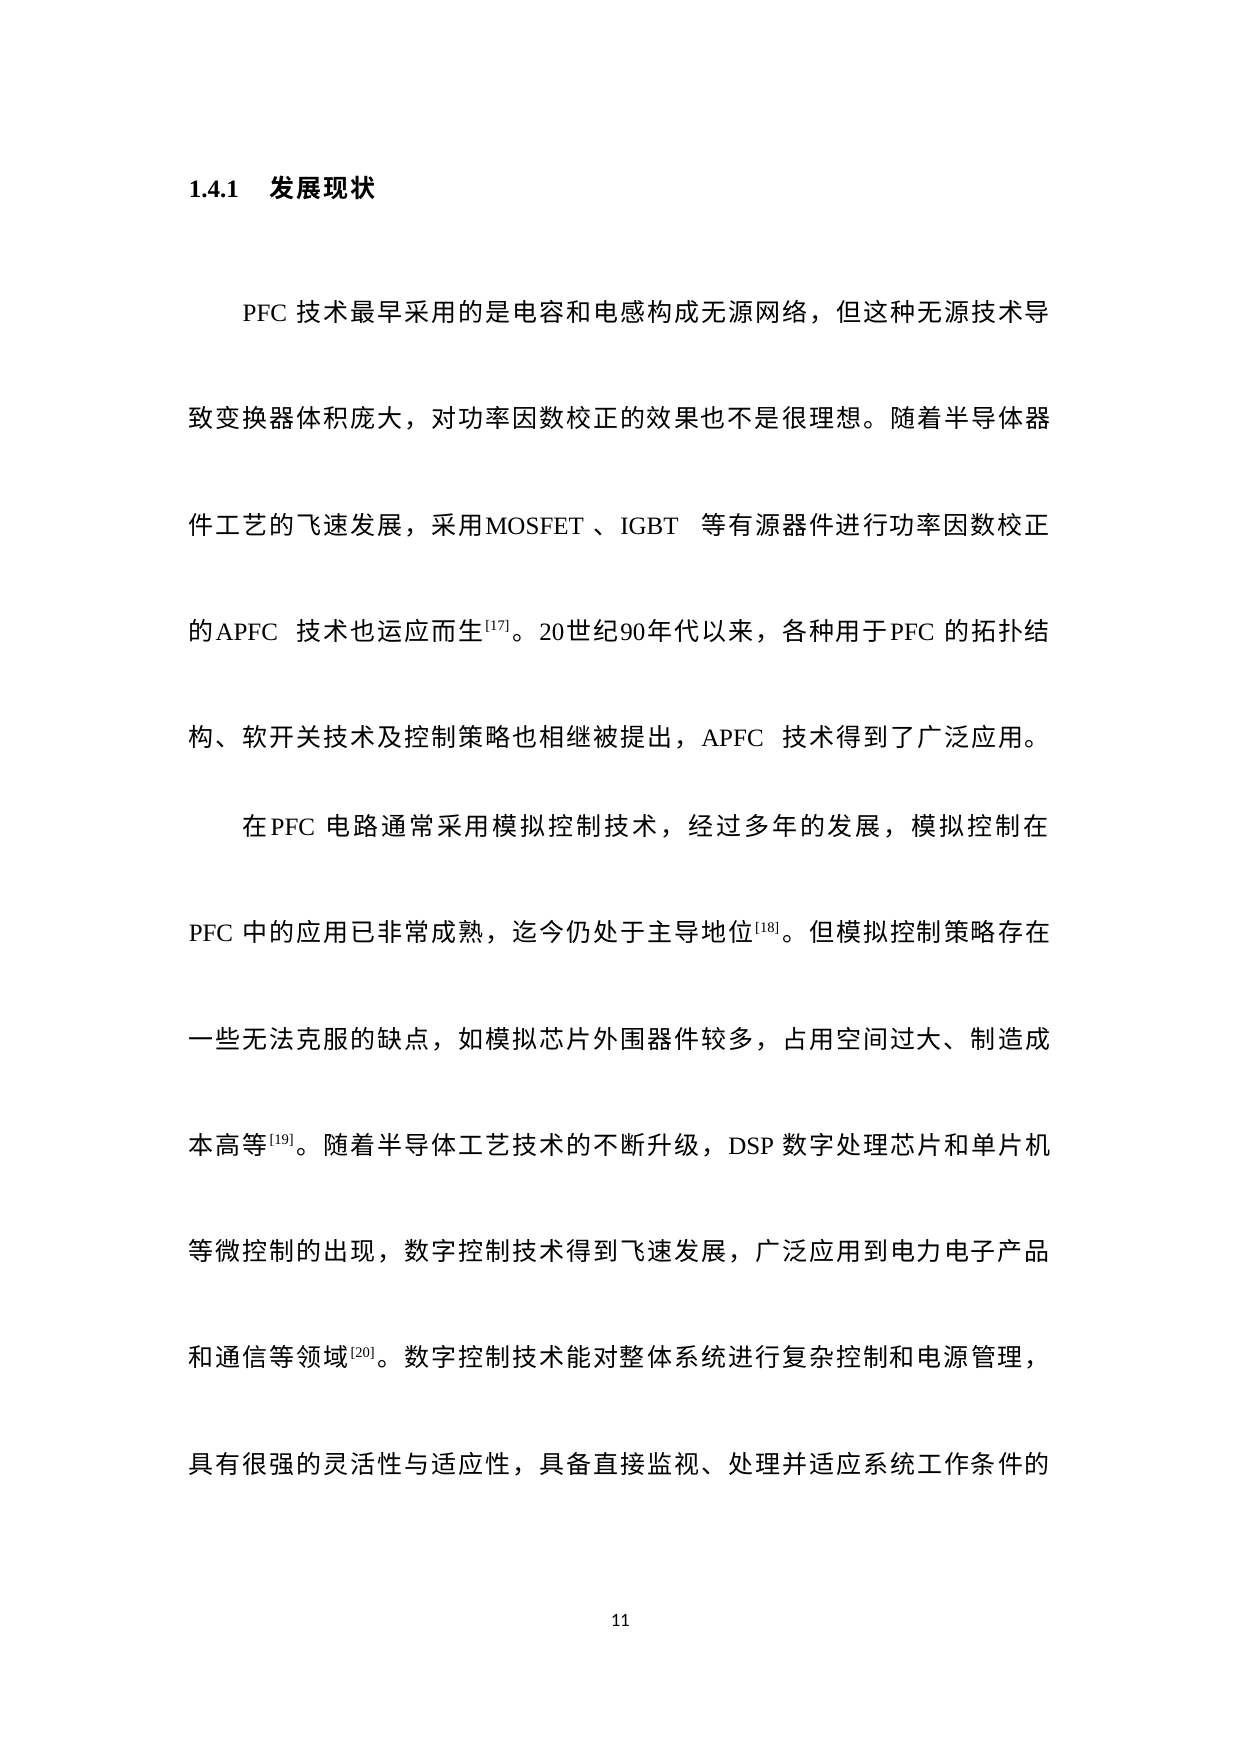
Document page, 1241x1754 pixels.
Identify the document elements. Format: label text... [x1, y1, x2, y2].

text PFC技术最早采用的是电容和电感构成无源网络，但这种无源技术导致变换器体积庞大，对功率因数校正的效果也不是很理想。随着半导体器件工艺的飞速发展，采用MOSFET、IGBT等有源器件进行功率因数校正的APFC技术也运应而生[17]。20世纪90年代以来，各种用于PFC的拓扑结构、软开关技术及控制策略也相继被提出，APFC技术得到了广泛应用。 [188, 275, 1052, 771]
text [188, 789, 1052, 1498]
subtitle 1.4.1 发展现状 [188, 151, 1052, 222]
